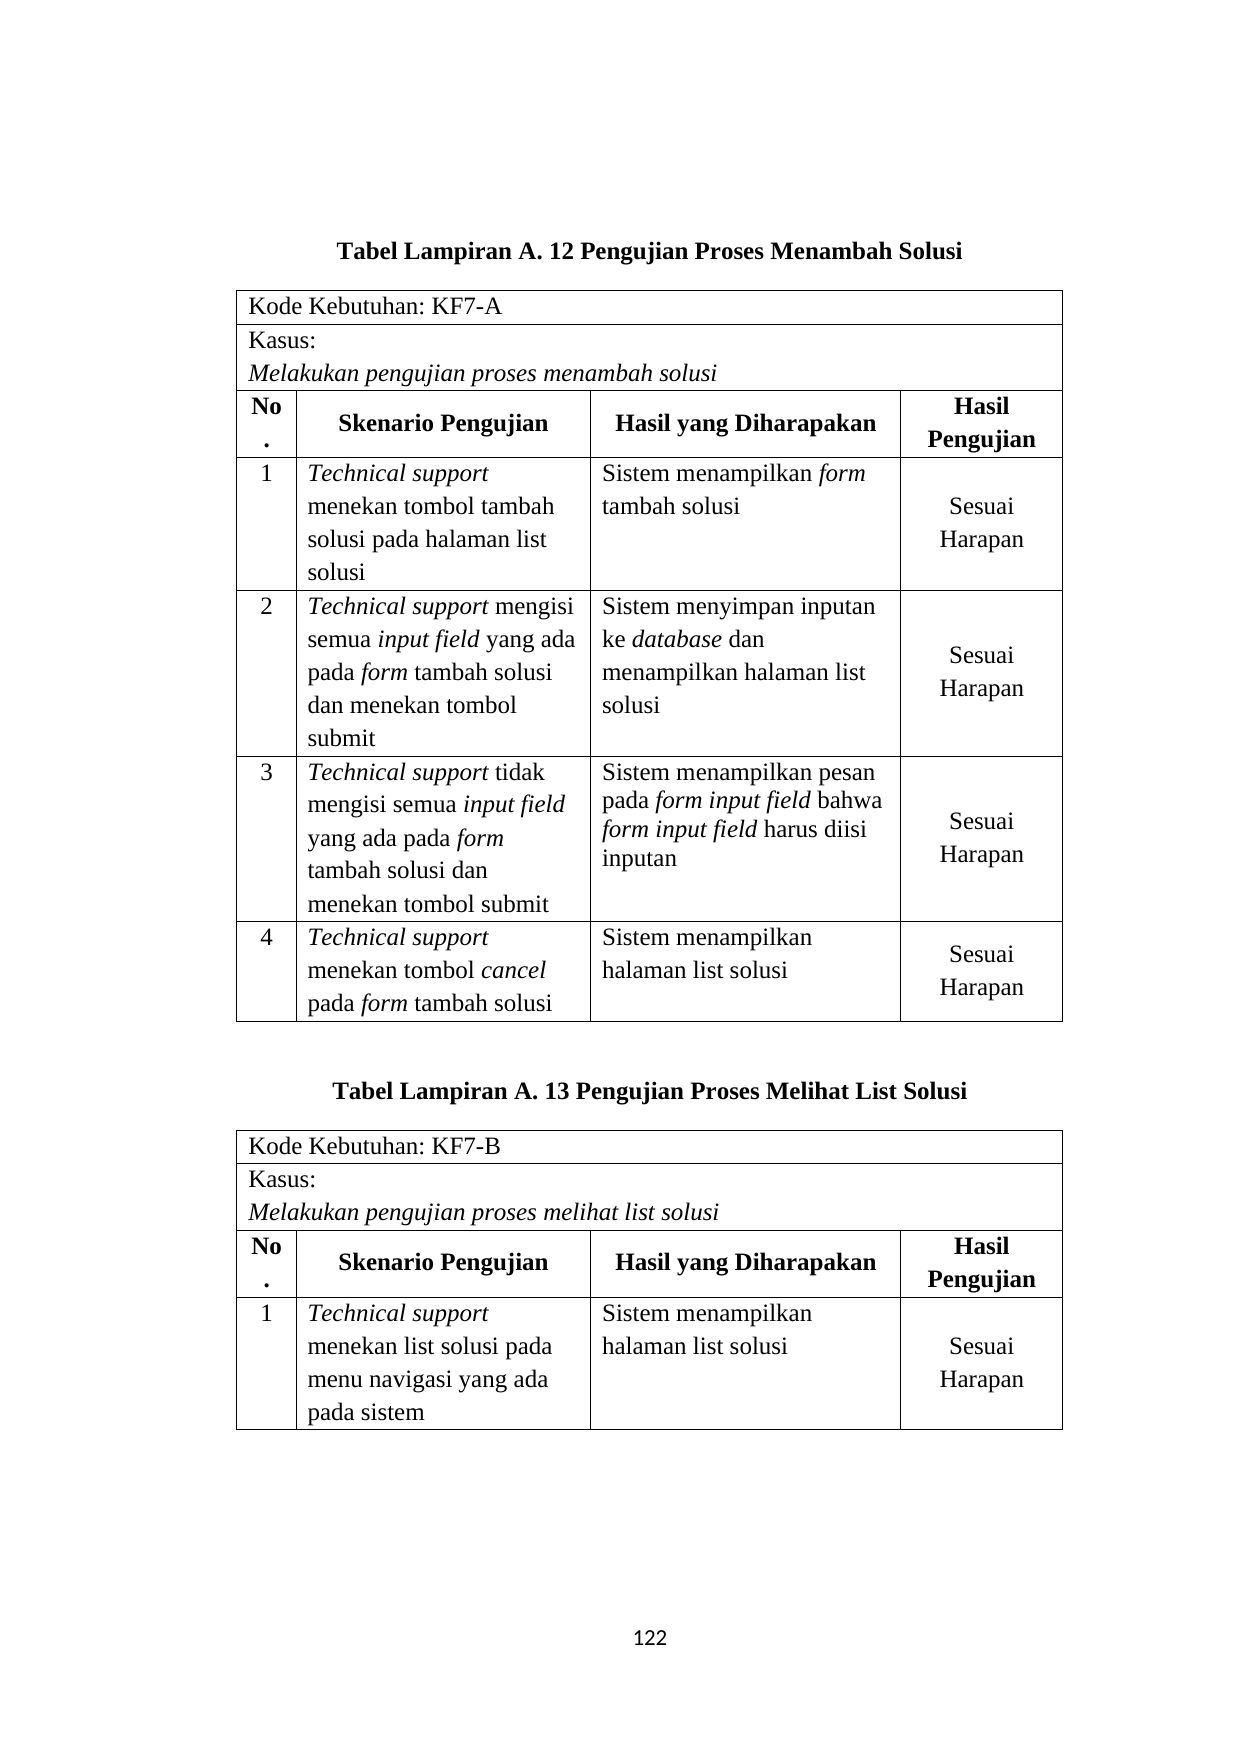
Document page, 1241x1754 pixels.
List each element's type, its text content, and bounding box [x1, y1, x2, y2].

table_cell Technical support tidak mengisi semua input field yang ada pada form tambah solusi dan menekan tombol submit [297, 757, 590, 921]
table_cell Technical support mengisi semua input field yang ada pada form tambah solusi dan menekan tombol submit [297, 591, 590, 756]
table_cell Kasus: Melakukan pengujian proses menambah solusi [237, 325, 1062, 390]
table_cell Sesuai Harapan [901, 922, 1062, 1021]
table_cell Kasus: Melakukan pengujian proses melihat list solusi [237, 1164, 1062, 1230]
table_cell 2 [237, 591, 296, 756]
table_cell Hasil Pengujian [901, 1231, 1062, 1297]
table_cell No. [237, 1231, 296, 1297]
table_header Kode Kebutuhan: KF7-A [237, 291, 1062, 324]
table_cell 1 [237, 458, 296, 590]
table_cell 3 [237, 757, 296, 921]
table_cell Hasil yang Diharapakan [591, 1231, 900, 1297]
text Tabel Lampiran A. 12 Pengujian Proses Menambah Solusi [236, 236, 1063, 265]
table_cell Technical support menekan tombol tambah solusi pada halaman list solusi [297, 458, 590, 590]
table_cell 1 [237, 1298, 296, 1429]
table_cell Sesuai Harapan [901, 458, 1062, 590]
table_cell Sesuai Harapan [901, 1298, 1062, 1429]
table_cell Sesuai Harapan [901, 591, 1062, 756]
table_cell Skenario Pengujian [297, 1231, 590, 1297]
table_cell Sistem menampilkan halaman list solusi [591, 1298, 900, 1429]
table_cell Sistem menampilkan form tambah solusi [591, 458, 900, 590]
table_cell Skenario Pengujian [297, 391, 590, 457]
table_cell Technical support menekan list solusi pada menu navigasi yang ada pada sistem [297, 1298, 590, 1429]
table_header Kode Kebutuhan: KF7-B [237, 1131, 1062, 1163]
table_cell Hasil yang Diharapakan [591, 391, 900, 457]
table_cell Sistem menampilkan pesan pada form input field bahwa form input field harus diisi inputan [591, 757, 900, 921]
table_cell Sesuai Harapan [901, 757, 1062, 921]
table_cell Sistem menampilkan halaman list solusi [591, 922, 900, 1021]
table_cell Technical support menekan tombol cancel pada form tambah solusi [297, 922, 590, 1021]
table_cell 4 [237, 922, 296, 1021]
table_cell No. [237, 391, 296, 457]
table_cell Sistem menyimpan inputan ke database dan menampilkan halaman list solusi [591, 591, 900, 756]
table_cell Hasil Pengujian [901, 391, 1062, 457]
text Tabel Lampiran A. 13 Pengujian Proses Melihat List Solusi [236, 1076, 1063, 1104]
